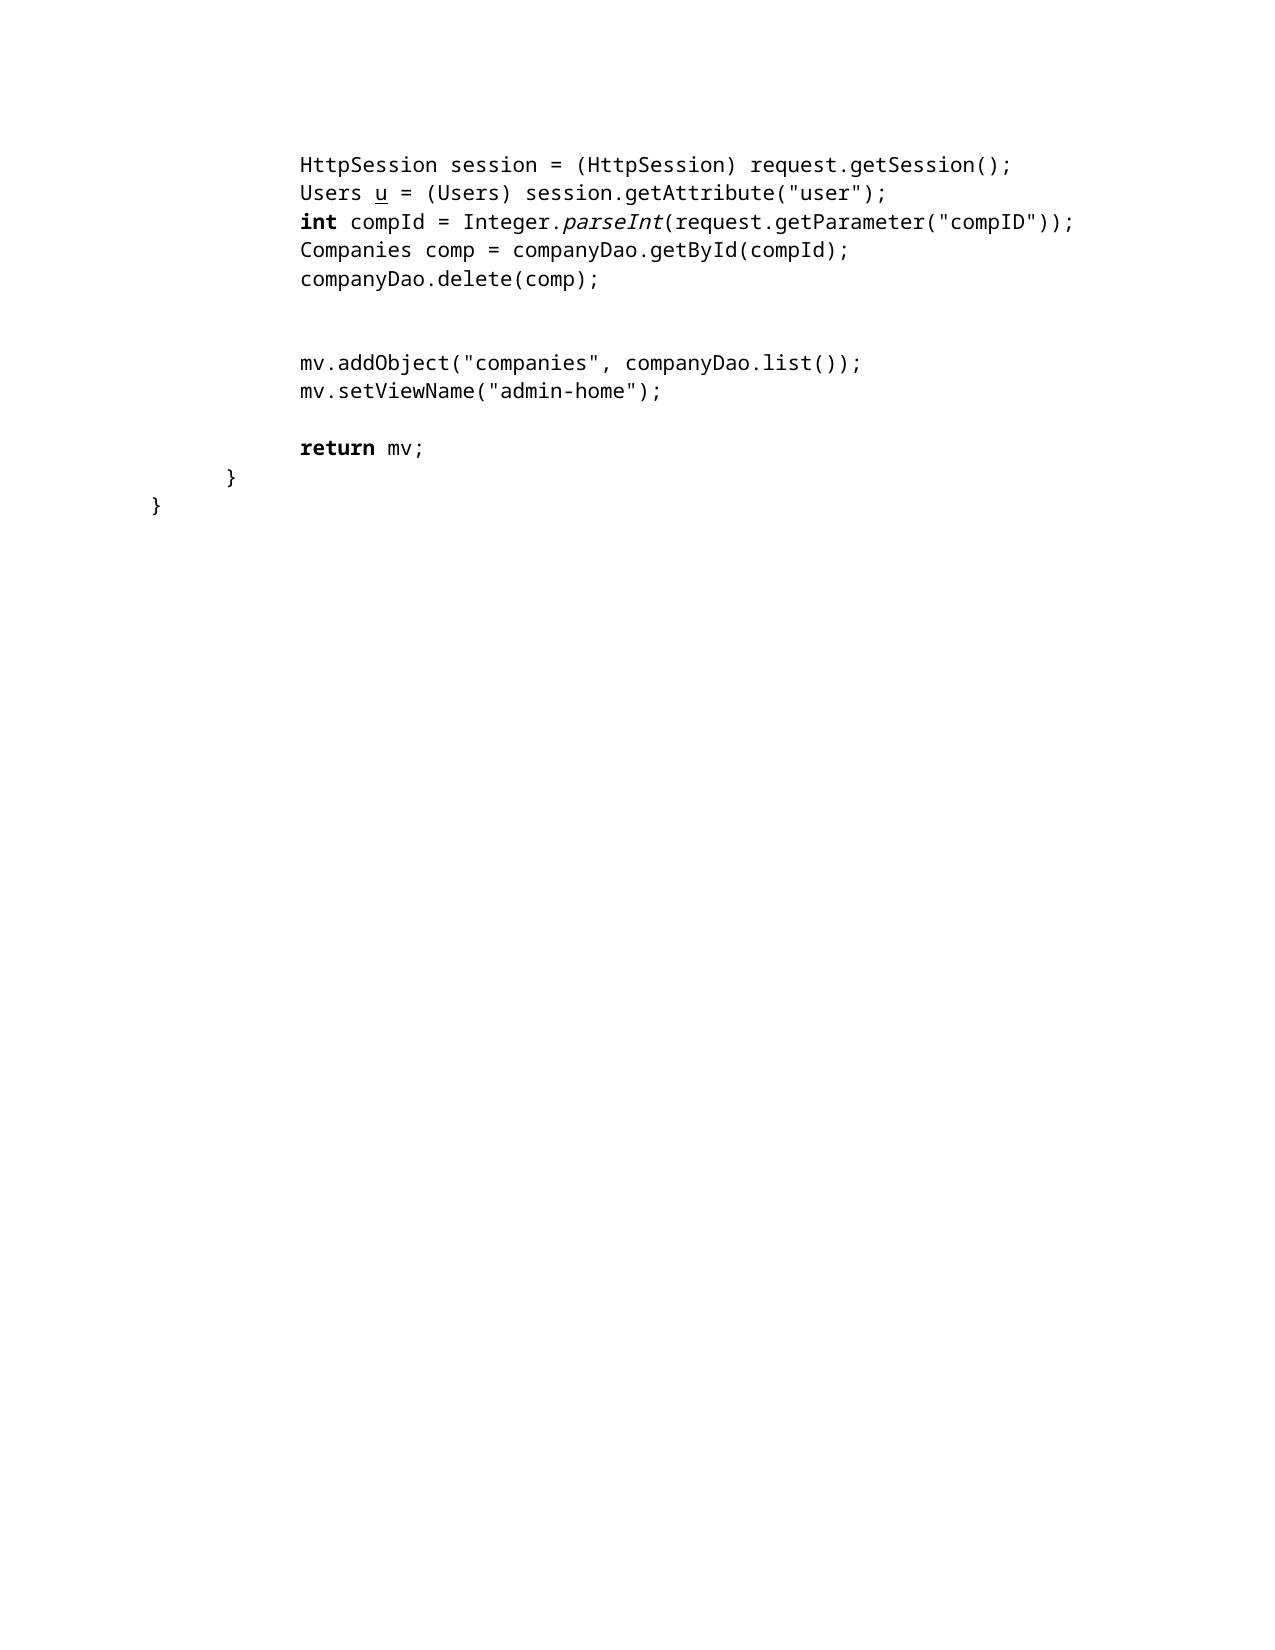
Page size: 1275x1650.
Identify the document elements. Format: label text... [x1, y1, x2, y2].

text } [150, 462, 1125, 490]
text HttpSession session = (HttpSession) request.getSession(); [150, 150, 1125, 178]
text int compId = Integer.parseInt(request.getParameter("compID")); [150, 207, 1125, 235]
text Users u = (Users) session.getAttribute("user"); [150, 178, 1125, 207]
text mv.setViewName("admin-home"); [150, 377, 1125, 405]
text return mv; [150, 433, 1125, 462]
text Companies comp = companyDao.getById(compId); [150, 235, 1125, 264]
text } [150, 490, 1125, 519]
text mv.addObject("companies", companyDao.list()); [150, 348, 1125, 377]
text companyDao.delete(comp); [150, 264, 1125, 292]
